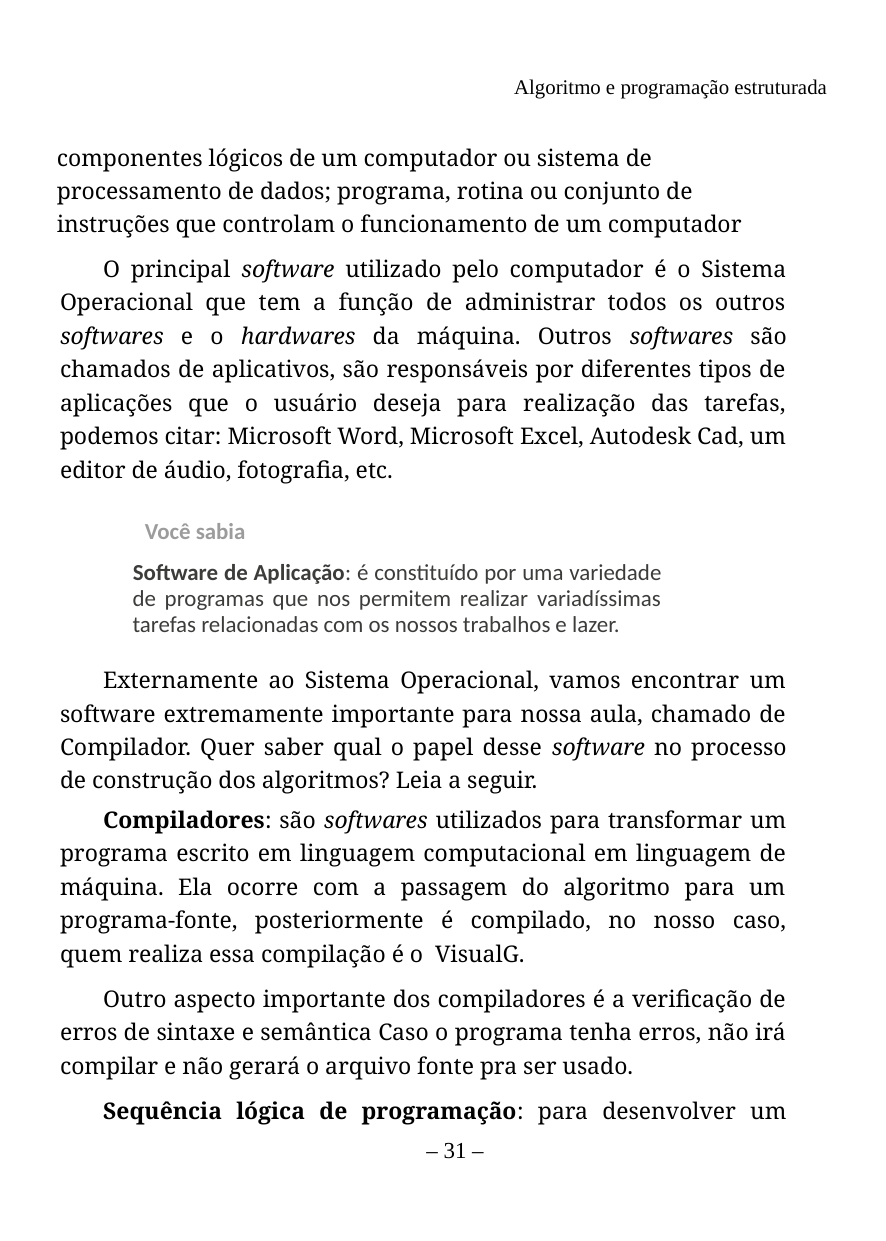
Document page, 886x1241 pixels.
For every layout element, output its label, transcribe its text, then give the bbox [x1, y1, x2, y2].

text O principal software utilizado pelo computador é o Sistema Operacional que tem a função de administrar todos os outros softwares e o hardwares da máquina. Outros softwares são chamados de aplicativos, são responsáveis por diferentes tipos de aplicações que o usuário deseja para realização das tarefas, podemos citar: Microsoft Word, Microsoft Excel, Autodesk Cad, um editor de áudio, fotografia, etc. [60, 253, 787, 485]
text Outro aspecto importante dos compiladores é a verificação de erros de sintaxe e semântica Caso o programa tenha erros, não irá compilar e não gerará o arquivo fonte pra ser usado. [60, 983, 787, 1081]
text Externamente ao Sistema Operacional, vamos encontrar um software extremamente importante para nossa aula, chamado de Compilador. Quer saber qual o papel desse software no processo de construção dos algoritmos? Leia a seguir. [60, 664, 787, 796]
text Software de Aplicação: é constituído por uma variedade de programas que nos permitem realizar variadíssimas tarefas relacionadas com os nossos trabalhos e lazer. [132, 560, 791, 639]
subtitle Você sabia [70, 517, 791, 546]
text Compiladores: são softwares utilizados para transformar um programa escrito em linguagem computacional em linguagem de máquina. Ela ocorre com a passagem do algoritmo para um programa-fonte, posteriormente é compilado, no nosso caso, quem realiza essa compilação é o VisualG. [60, 804, 787, 969]
